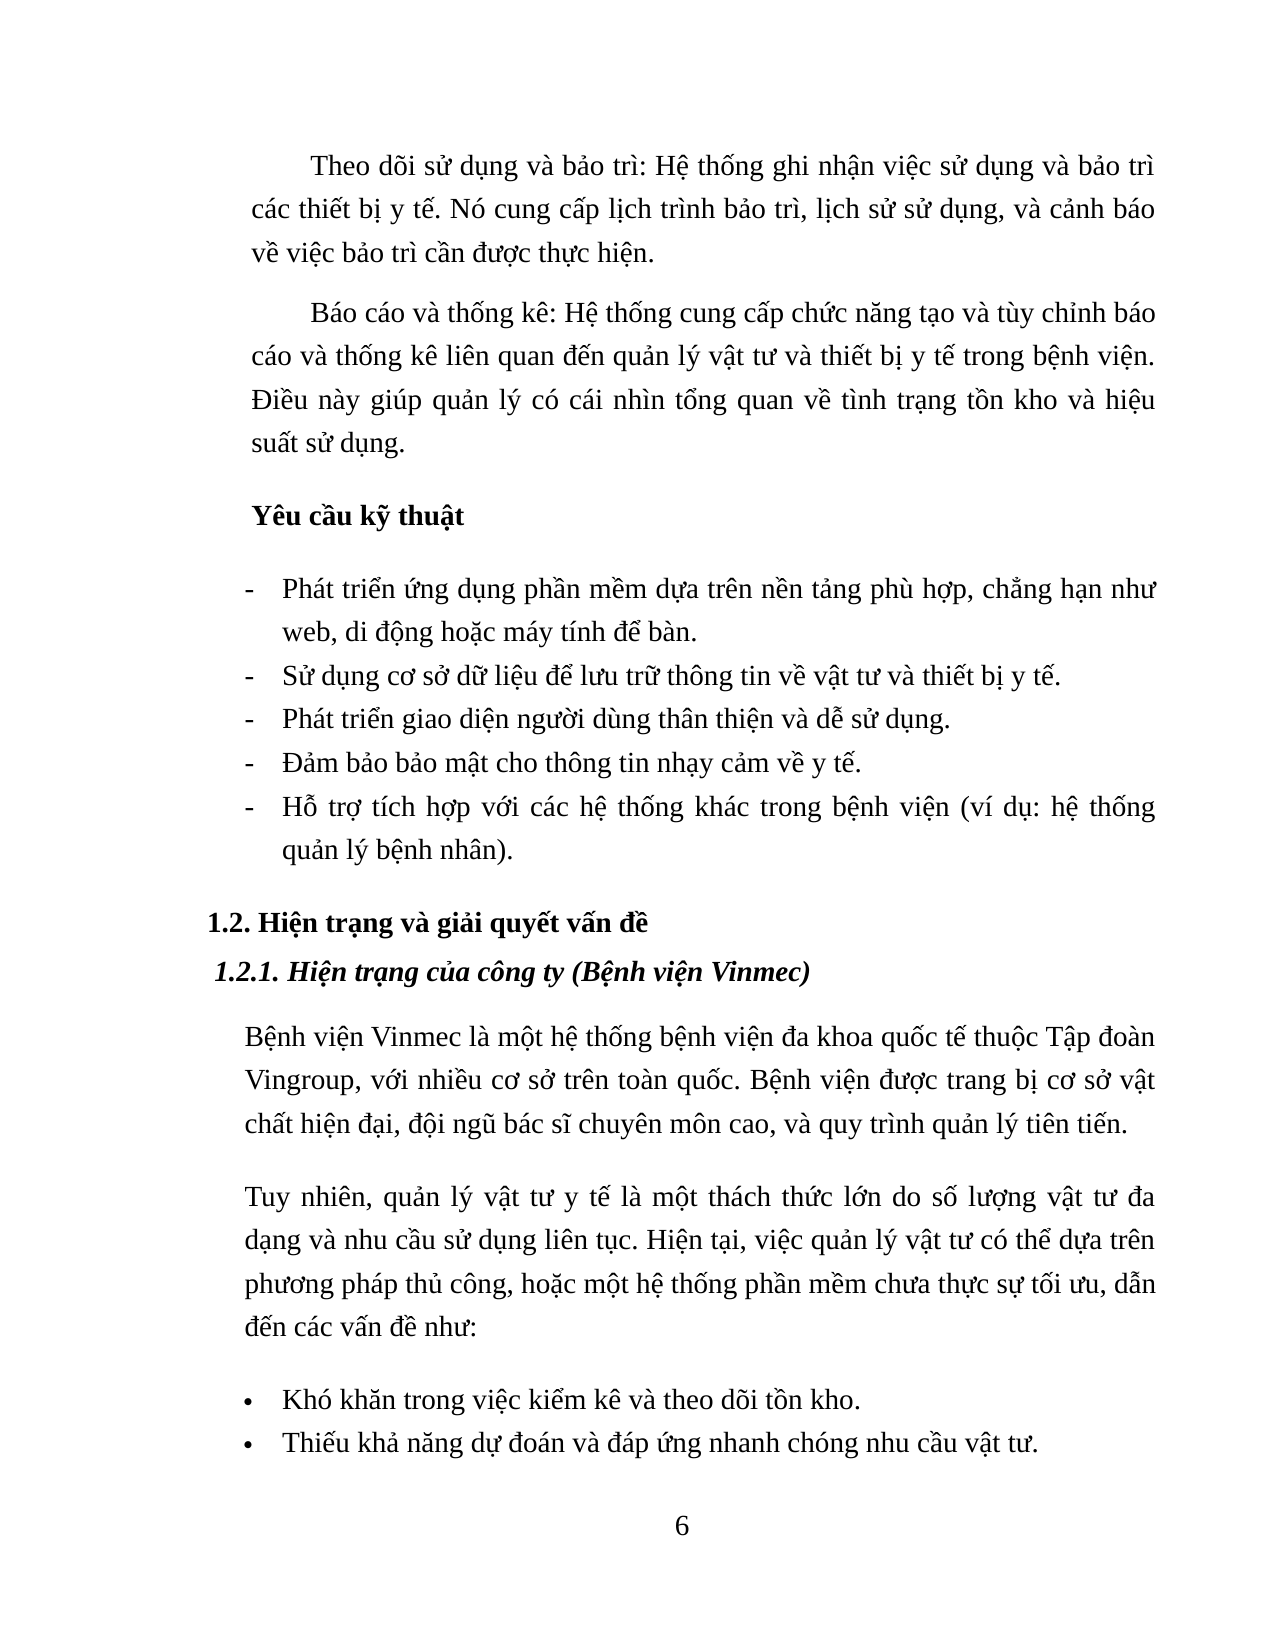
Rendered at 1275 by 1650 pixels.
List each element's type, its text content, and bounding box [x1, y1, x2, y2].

list Phát triển giao diện người dùng thân thiện và dễ sử dụng. [244, 702, 1157, 735]
text Bệnh viện Vinmec là một hệ thống bệnh viện đa khoa quốc tế thuộc Tập đoàn Vingroup, với nhiều cơ sở trên toàn quốc. Bệnh viện được trang bị cơ sở vật chất hiện đại, đội ngũ bác sĩ chuyên môn cao, và quy trình quản lý tiên tiến. [244, 1019, 1157, 1139]
text Theo dõi sử dụng và bảo trì: Hệ thống ghi nhận việc sử dụng và bảo trì các thiết bị y tế. Nó cung cấp lịch trình bảo trì, lịch sử sử dụng, và cảnh báo về việc bảo trì cần được thực hiện. [251, 148, 1157, 268]
list Thiếu khả năng dự đoán và đáp ứng nhanh chóng nhu cầu vật tư. [244, 1426, 1157, 1459]
text Yêu cầu kỹ thuật [207, 498, 1157, 532]
text Báo cáo và thống kê: Hệ thống cung cấp chức năng tạo và tùy chỉnh báo cáo và thống kê liên quan đến quản lý vật tư và thiết bị y tế trong bệnh viện. Điều này giúp quản lý có cái nhìn tổng quan về tình trạng tồn kho và hiệu suất sử dụng. [251, 295, 1157, 459]
subtitle 1.2.1. Hiện trạng của công ty (Bệnh viện Vinmec) [207, 954, 1157, 987]
text Tuy nhiên, quản lý vật tư y tế là một thách thức lớn do số lượng vật tư đa dạng và nhu cầu sử dụng liên tục. Hiện tại, việc quản lý vật tư có thể dựa trên phương pháp thủ công, hoặc một hệ thống phần mềm chưa thực sự tối ưu, dẫn đến các vấn đề như: [244, 1179, 1157, 1343]
list Đảm bảo bảo mật cho thông tin nhạy cảm về y tế. [244, 745, 1157, 779]
list Khó khăn trong việc kiểm kê và theo dõi tồn kho. [244, 1382, 1157, 1416]
list Hỗ trợ tích hợp với các hệ thống khác trong bệnh viện (ví dụ: hệ thống quản lý bệnh nhân). [244, 789, 1157, 866]
subtitle 1.2. Hiện trạng và giải quyết vấn đề [207, 905, 1157, 938]
list Sử dụng cơ sở dữ liệu để lưu trữ thông tin về vật tư và thiết bị y tế. [244, 658, 1157, 692]
list Phát triển ứng dụng phần mềm dựa trên nền tảng phù hợp, chẳng hạn như web, di động hoặc máy tính để bàn. [244, 571, 1157, 648]
